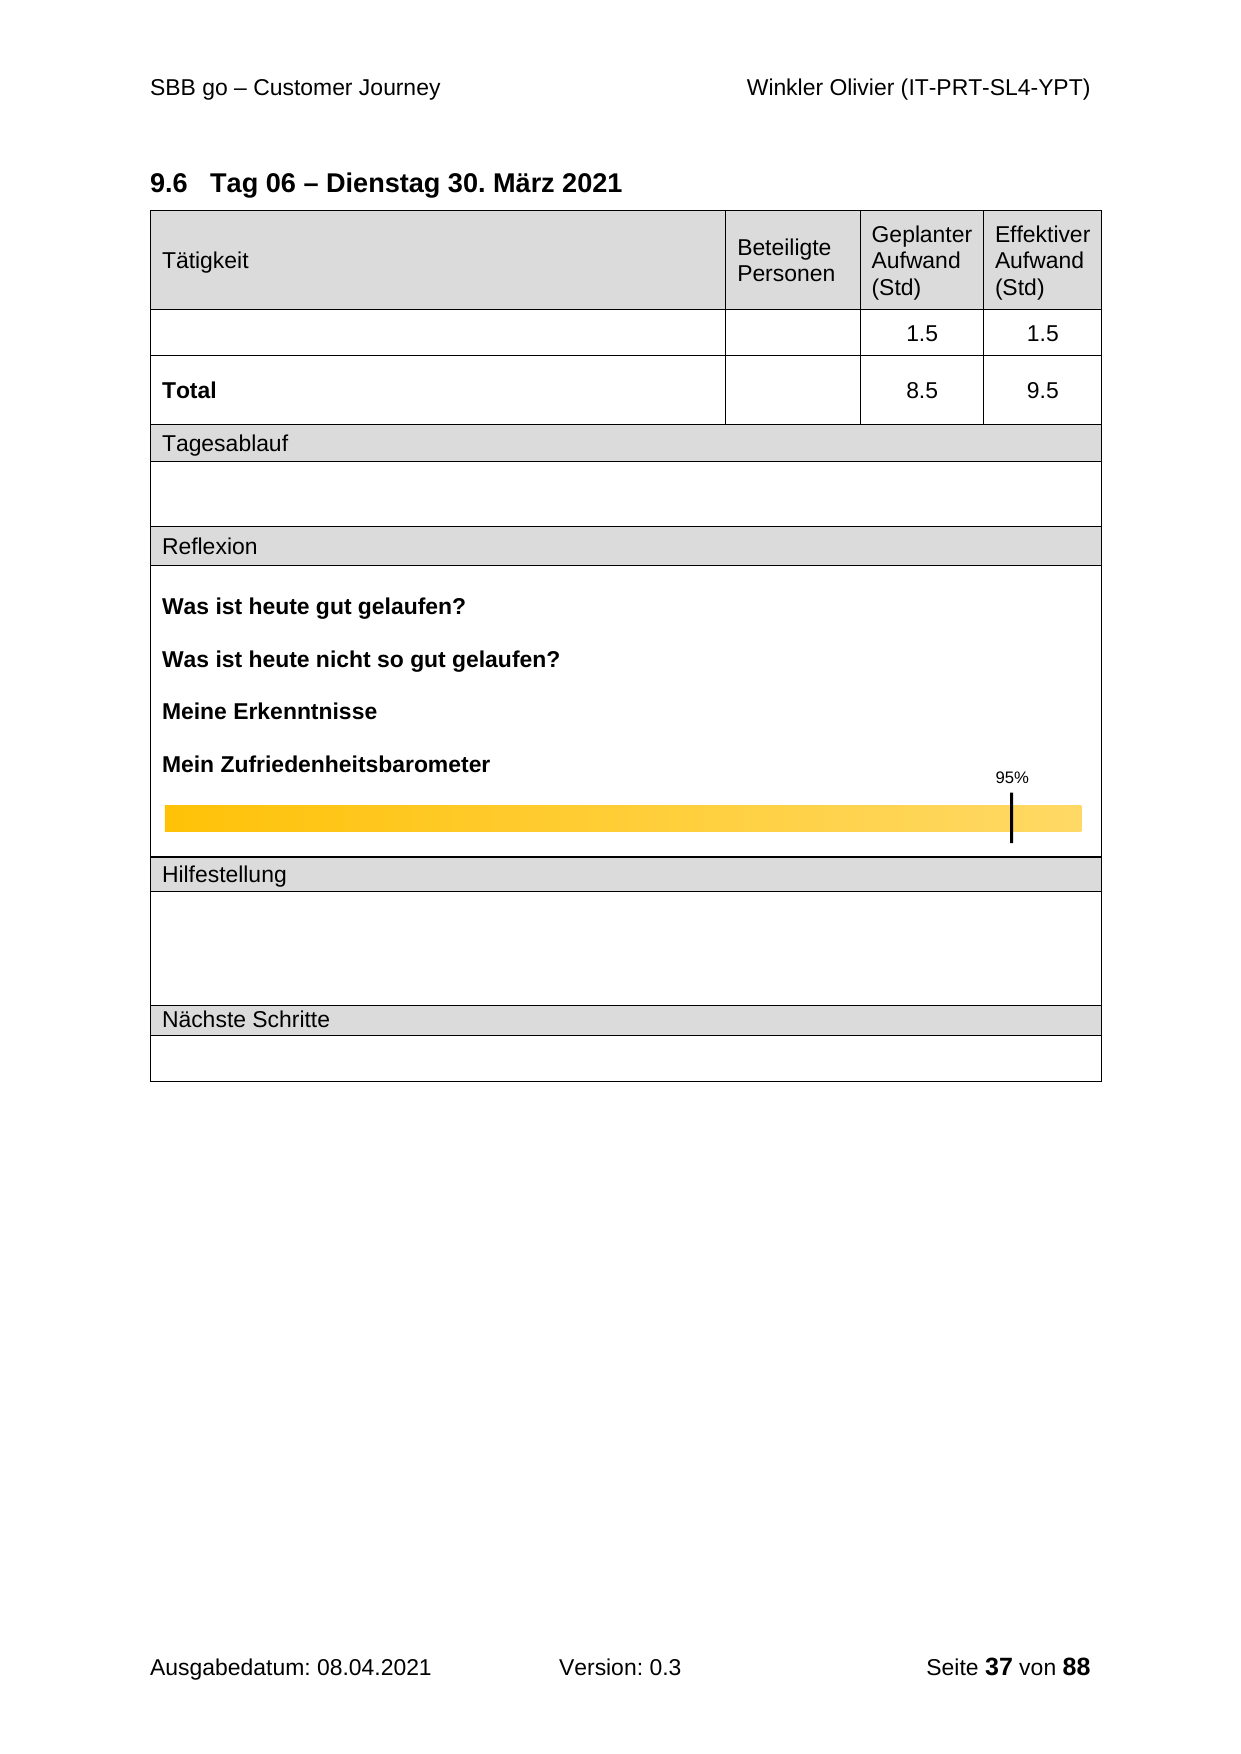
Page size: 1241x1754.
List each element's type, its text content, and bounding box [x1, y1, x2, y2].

subtitle Tag 06 – Dienstag 30. März 2021 [150, 167, 1090, 198]
table_cell Nächste Schritte [151, 1006, 1101, 1035]
table_cell 1.5 [861, 310, 983, 355]
table_header Tätigkeit [151, 211, 725, 309]
table_cell [151, 892, 1101, 1005]
table_cell Hilfestellung [151, 858, 1101, 891]
table_cell [726, 310, 860, 355]
table_cell [726, 356, 860, 424]
table_header Effektiver Aufwand (Std) [984, 211, 1101, 309]
table_cell Reflexion [151, 527, 1101, 565]
table_cell Total [151, 356, 725, 424]
table_cell [151, 1036, 1101, 1081]
table_cell 1.5 [984, 310, 1101, 355]
table_cell Tagesablauf [151, 425, 1101, 461]
table_cell [151, 310, 725, 355]
table_header Beteiligte Personen [726, 211, 860, 309]
table_cell Was ist heute gut gelaufen? Was ist heute nicht so gut gelaufen? Meine Erkenntnisse Mein Zufriedenheitsbarometer [151, 566, 1101, 856]
table_cell 9.5 [984, 356, 1101, 424]
table_cell 8.5 [861, 356, 983, 424]
table_cell [151, 462, 1101, 526]
table_header Geplanter Aufwand (Std) [861, 211, 983, 309]
